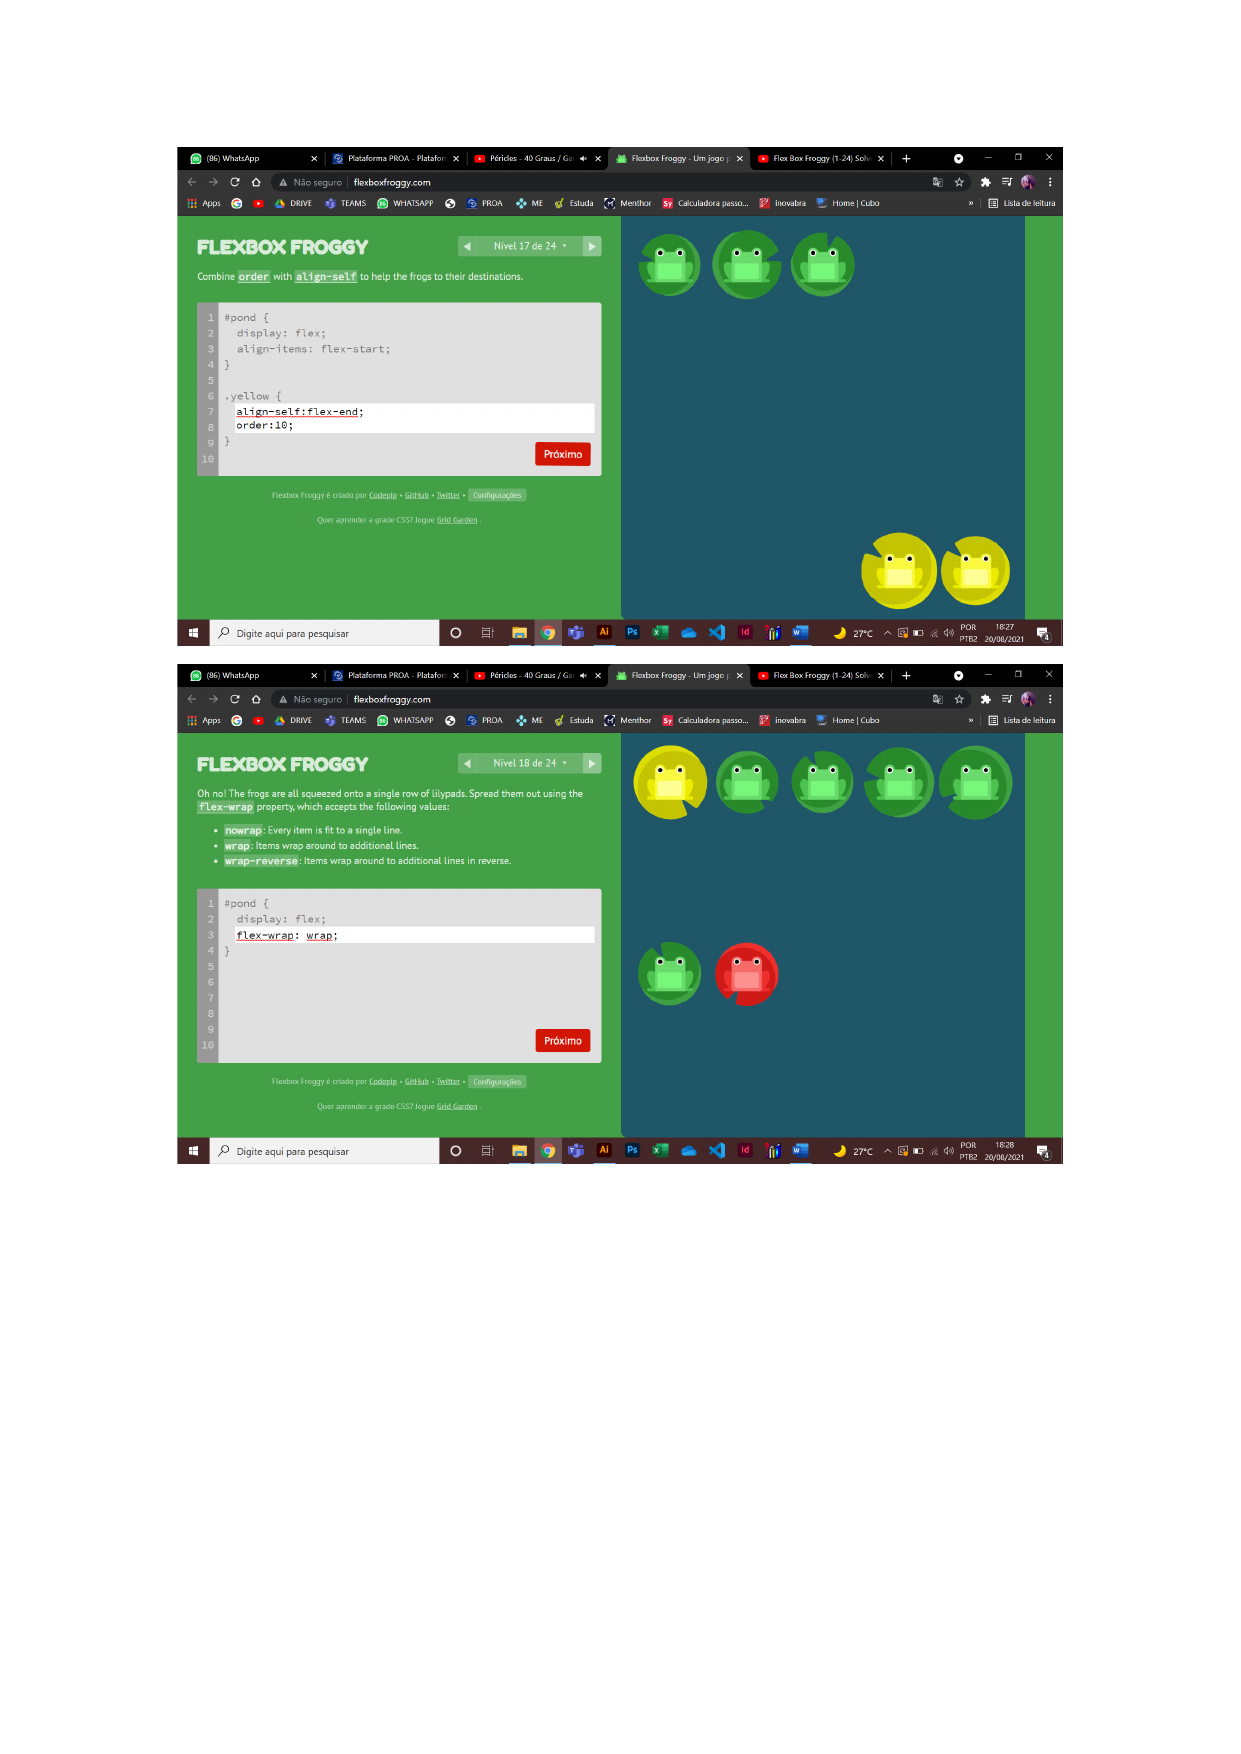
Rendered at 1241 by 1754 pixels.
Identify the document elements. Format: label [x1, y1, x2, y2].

picture [177, 664, 1063, 1164]
picture [177, 147, 1063, 646]
